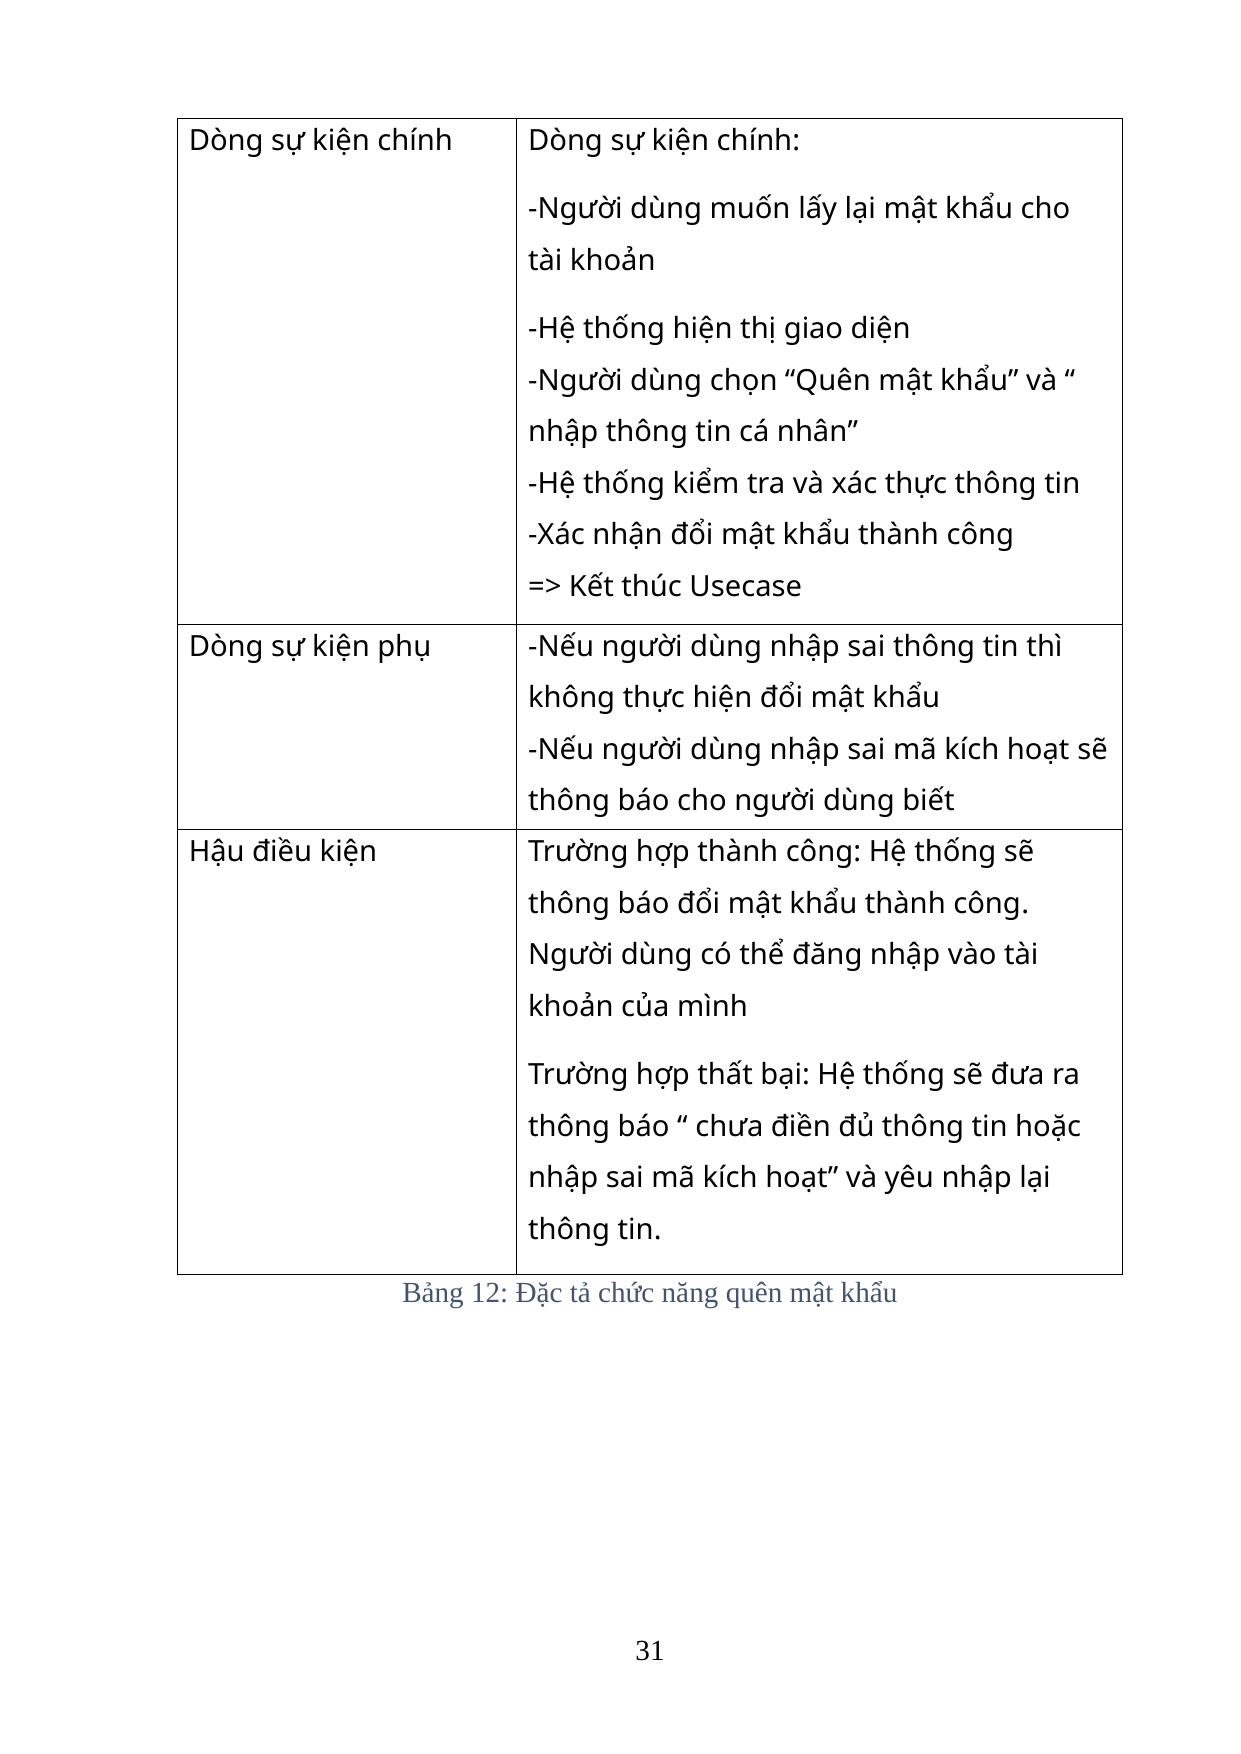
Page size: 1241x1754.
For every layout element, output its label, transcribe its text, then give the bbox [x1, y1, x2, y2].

table_cell Dòng sự kiện chính: -Người dùng muốn lấy lại mật khẩu cho tài khoản -Hệ thống hiện thị giao diện -Người dùng chọn “Quên mật khẩu” và “ nhập thông tin cá nhân” -Hệ thống kiểm tra và xác thực thông tin -Xác nhận đổi mật khẩu thành công => Kết thúc Usecase [517, 119, 1122, 624]
text Bảng 12: Đặc tả chức năng quên mật khẩu [177, 1275, 1122, 1309]
table_cell Dòng sự kiện phụ [178, 625, 516, 829]
table_cell Dòng sự kiện chính [178, 119, 516, 624]
table_cell Trường hợp thành công: Hệ thống sẽ thông báo đổi mật khẩu thành công. Người dùng có thể đăng nhập vào tài khoản của mình Trường hợp thất bại: Hệ thống sẽ đưa ra thông báo “ chưa điền đủ thông tin hoặc nhập sai mã kích hoạt” và yêu nhập lại thông tin. [517, 830, 1122, 1274]
table_cell Hậu điều kiện [178, 830, 516, 1274]
table_cell -Nếu người dùng nhập sai thông tin thì không thực hiện đổi mật khẩu -Nếu người dùng nhập sai mã kích hoạt sẽ thông báo cho người dùng biết [517, 625, 1122, 829]
